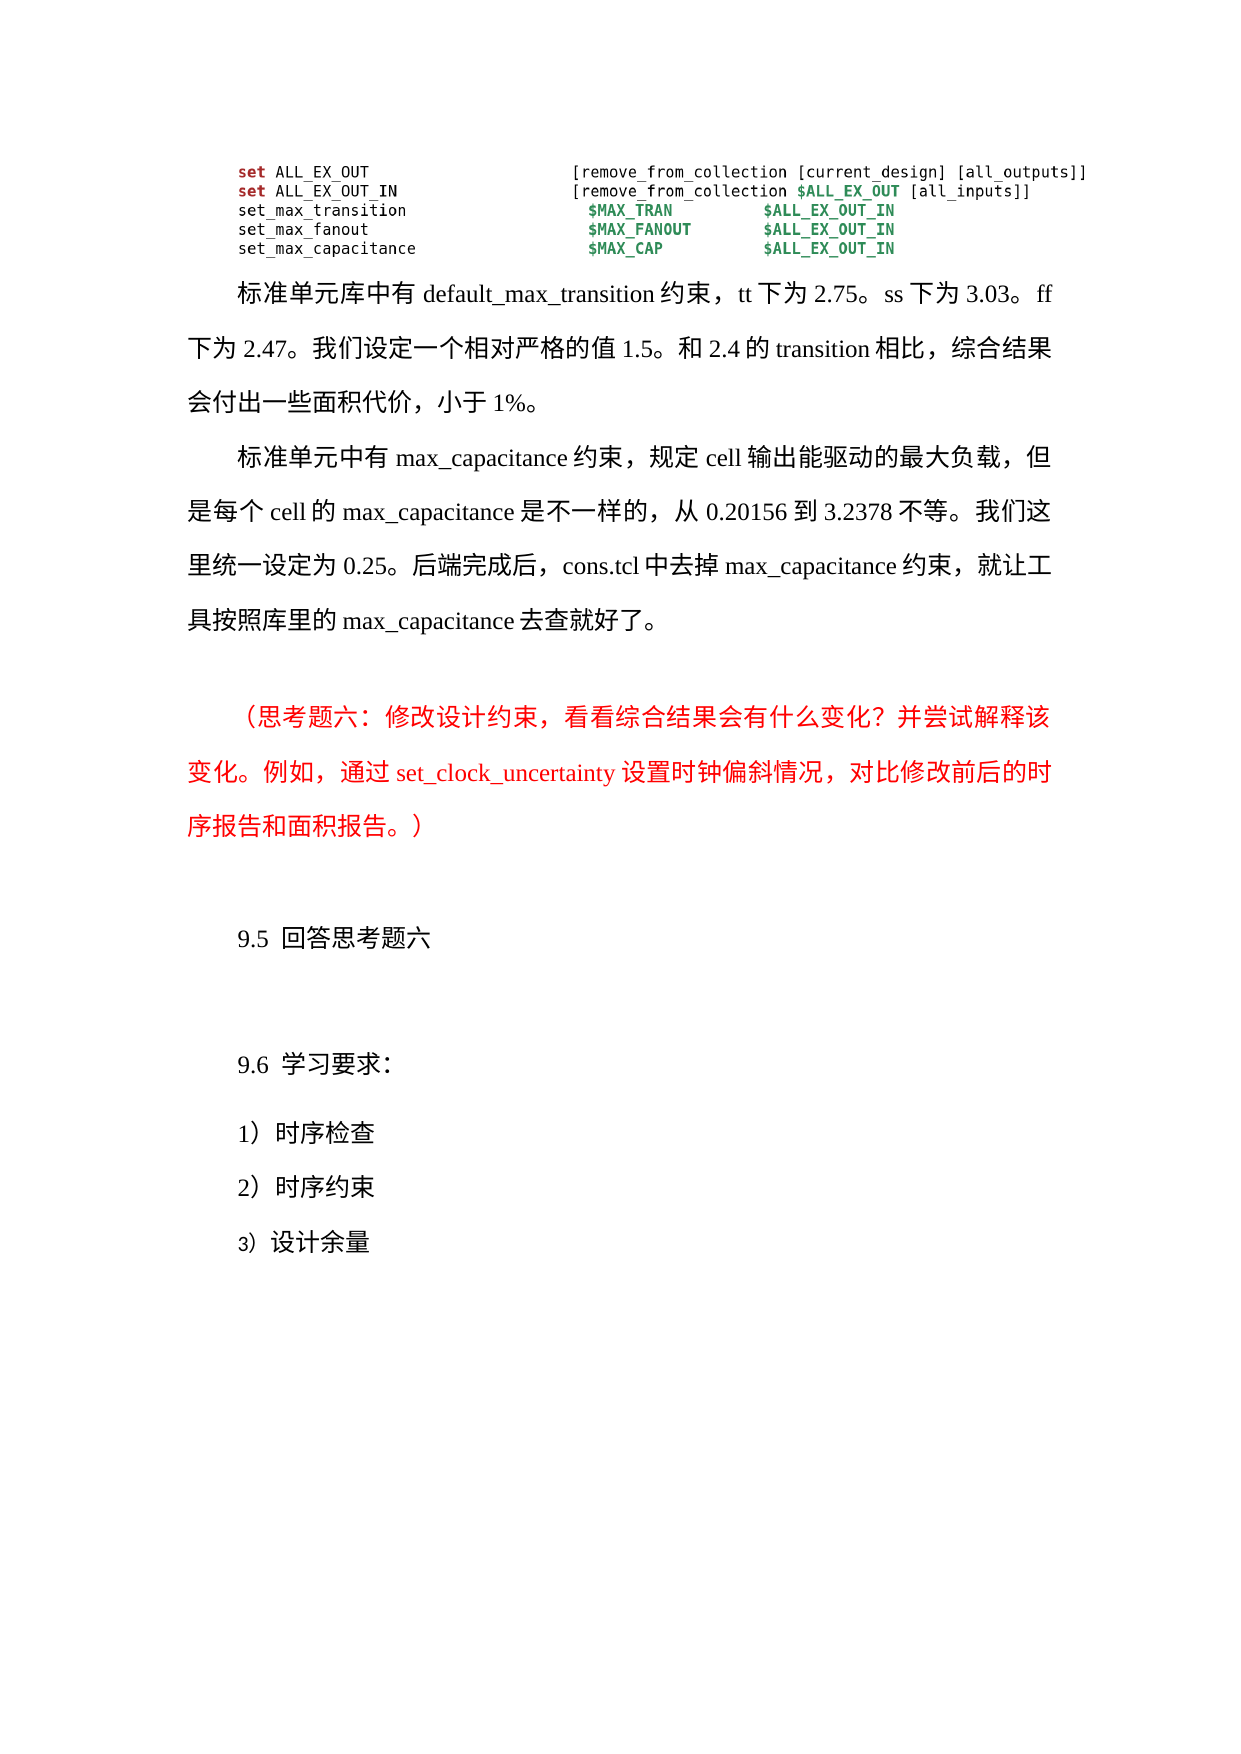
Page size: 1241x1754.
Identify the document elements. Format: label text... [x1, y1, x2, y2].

list 时序检查 [187, 1113, 1053, 1149]
list （思考题六：修改设计约束，看看综合结果会有什么变化？并尝试解释该变化。例如，通过set_clock_uncertainty设置时钟偏斜情况，对比修改前后的时序报告和面积报告。） [187, 698, 1053, 843]
picture [237, 162, 1102, 261]
list 学习要求： [187, 1030, 1053, 1095]
list 标准单元库中有default_max_transition约束，tt下为2.75。ss下为3.03。ff下为2.47。我们设定一个相对严格的值1.5。和2.4的transition相比，综合结果会付出一些面积代价，小于1%。 [187, 274, 1053, 419]
list 回答思考题六 [187, 904, 1053, 969]
list 标准单元中有max_capacitance约束，规定cell输出能驱动的最大负载，但是每个cell的max_capacitance是不一样的，从0.20156到3.2378不等。我们这里统一设定为0.25。后端完成后，cons.tcl中去掉max_capacitance约束，就让工具按照库里的max_capacitance去查就好了。 [187, 437, 1053, 636]
list 设计余量 [187, 1222, 1053, 1258]
list 时序约束 [187, 1168, 1053, 1204]
